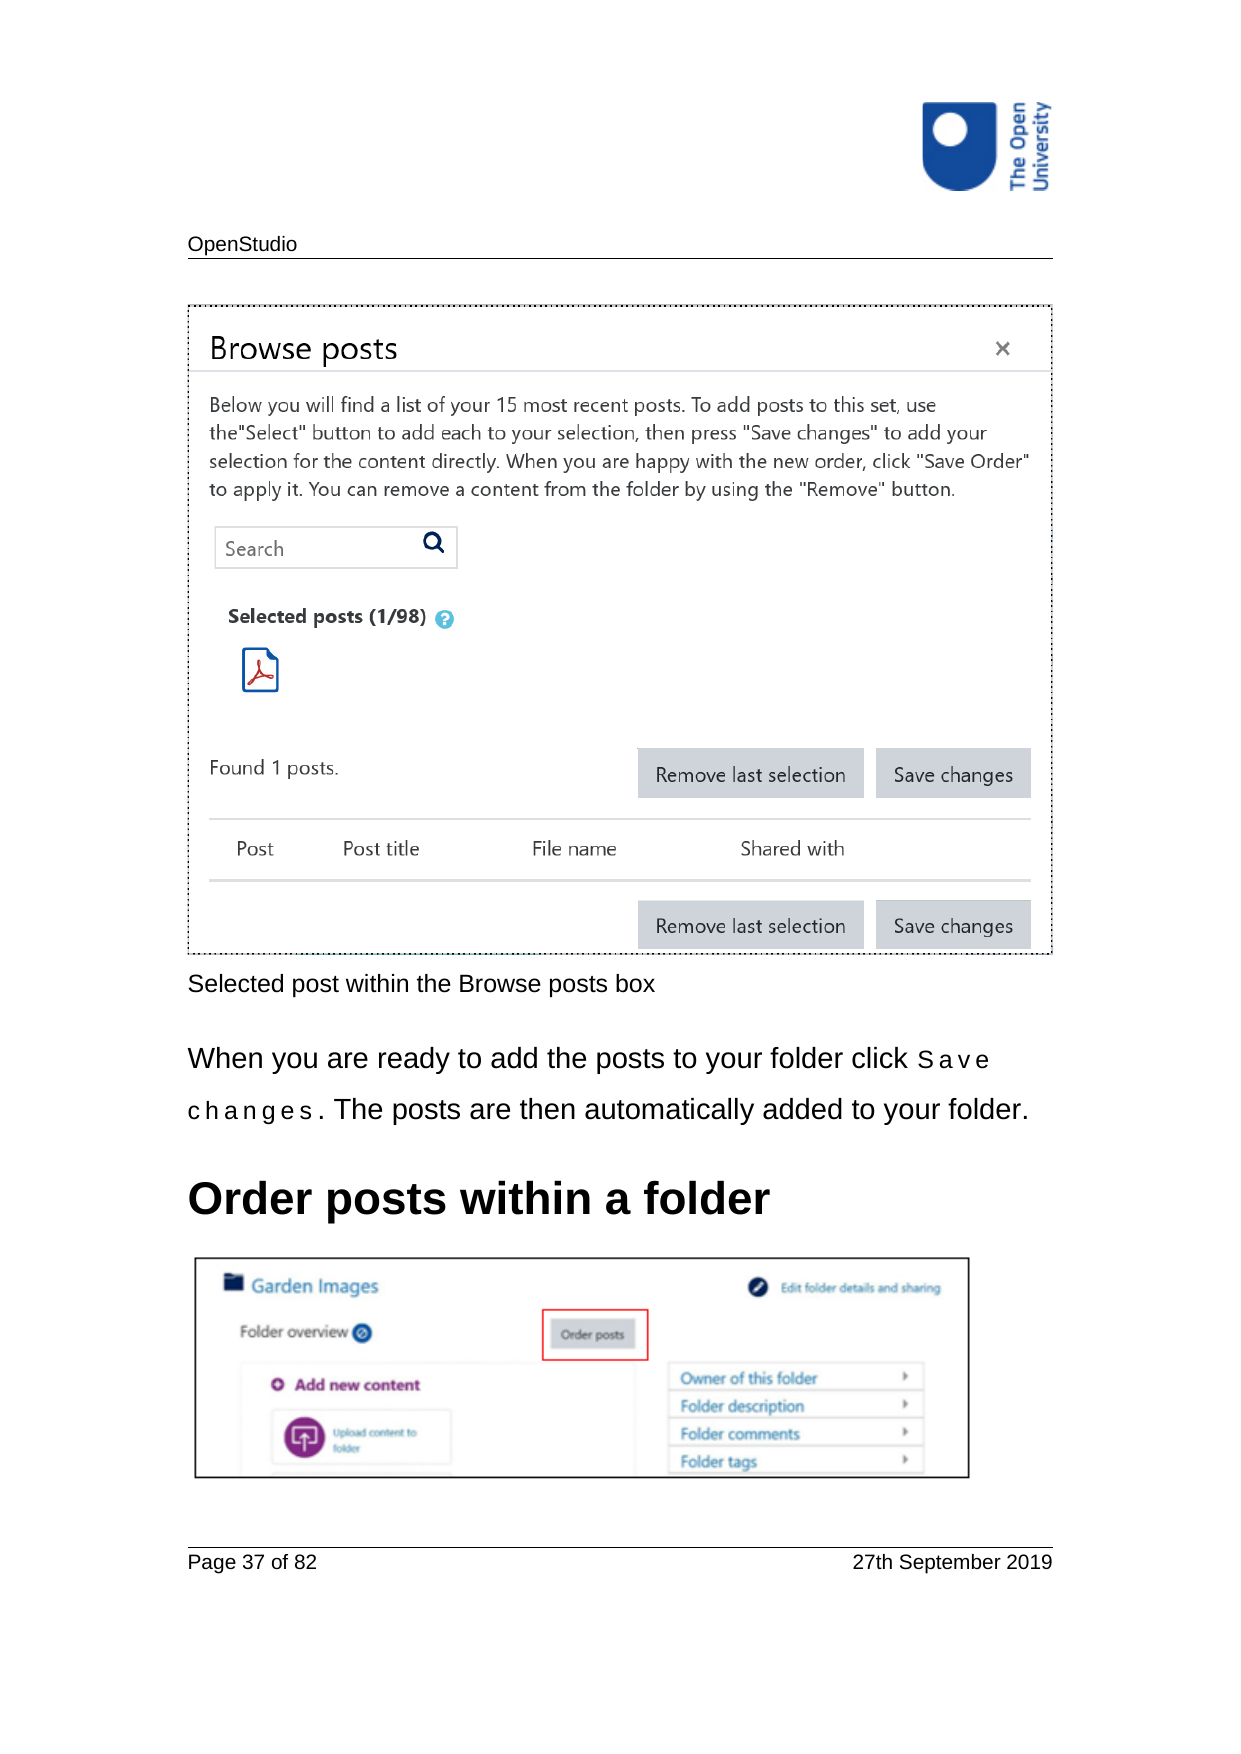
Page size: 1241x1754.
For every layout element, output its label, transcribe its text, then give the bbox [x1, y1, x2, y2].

text When you are ready to add the posts to your folder click Save changes. The posts are then automatically added to your folder. [187, 1042, 1053, 1125]
subtitle Order posts within a folder [187, 1171, 1053, 1224]
picture [187, 304, 1053, 955]
picture [187, 1253, 976, 1491]
text Selected post within the Browse posts box [187, 955, 1053, 998]
picture [922, 102, 1053, 191]
